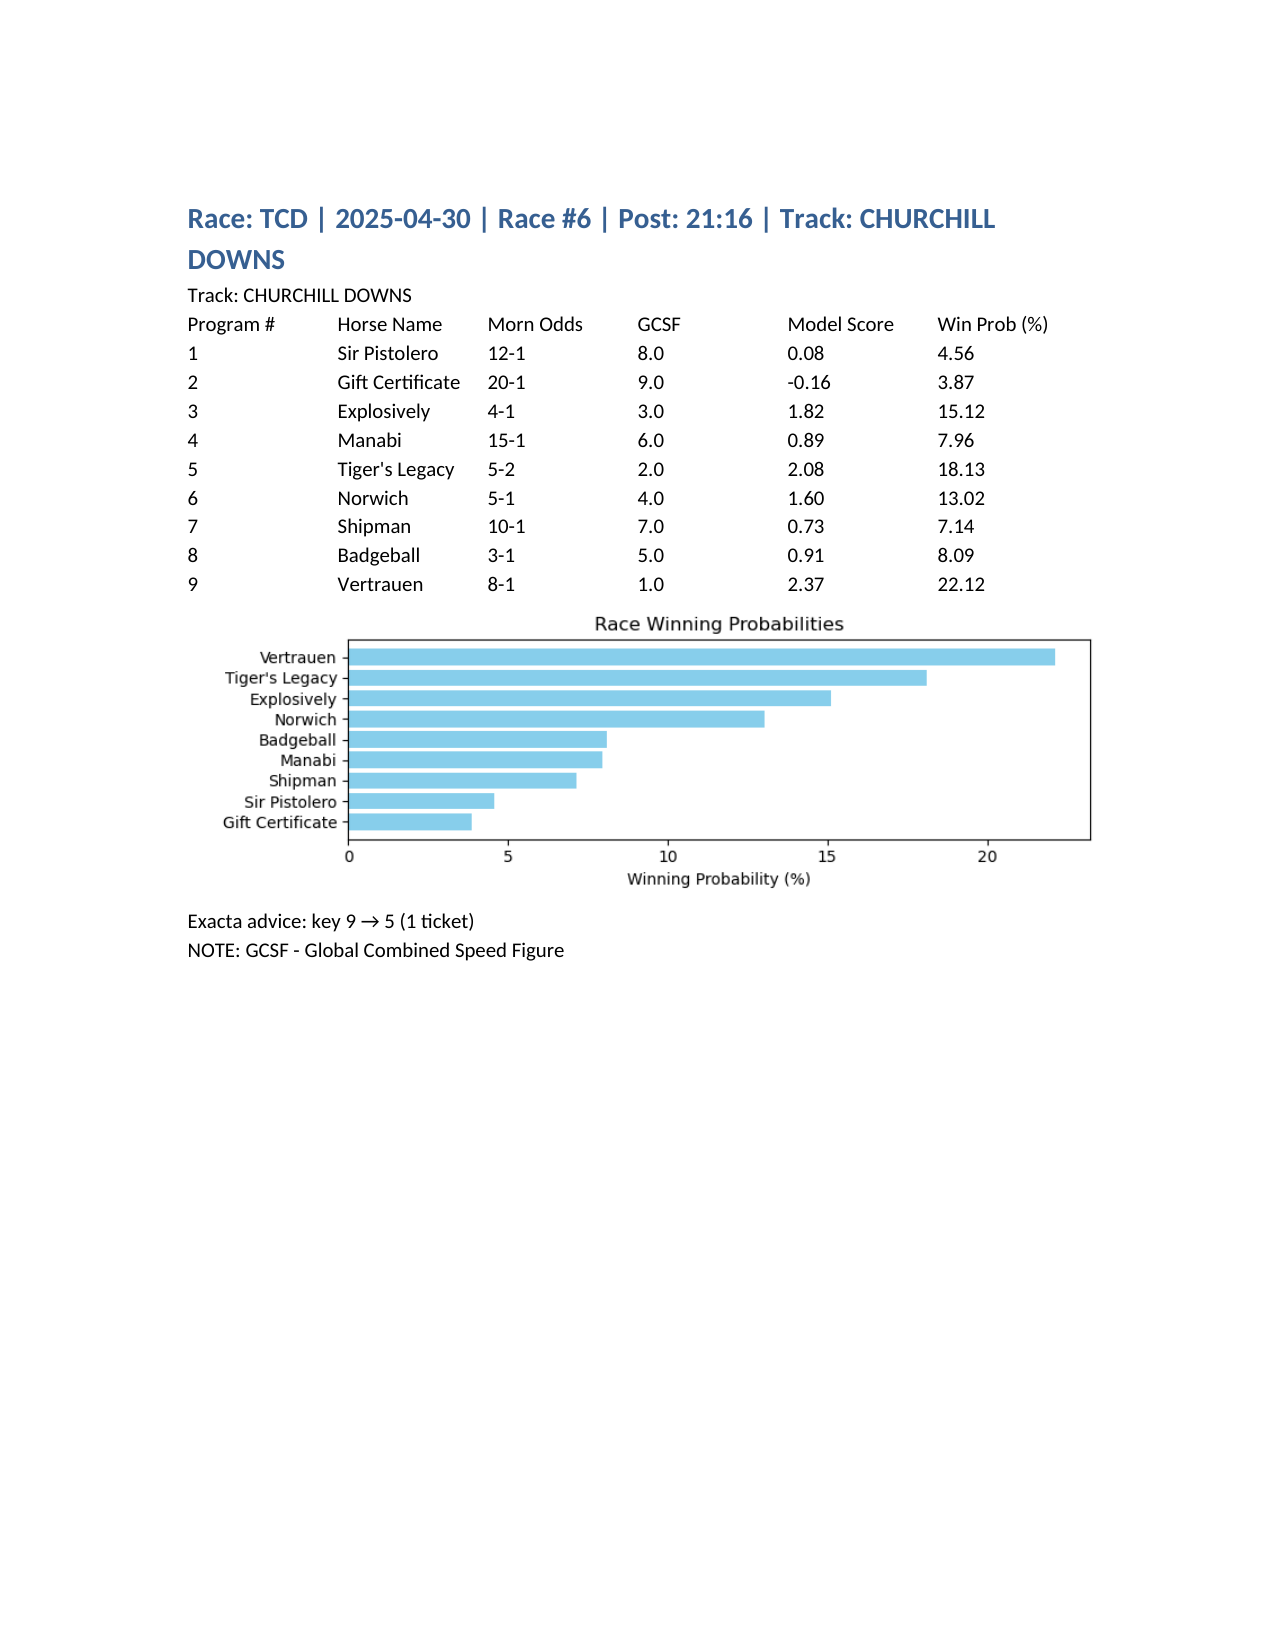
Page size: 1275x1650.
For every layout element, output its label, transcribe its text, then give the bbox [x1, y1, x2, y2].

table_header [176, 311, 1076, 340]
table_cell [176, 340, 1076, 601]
picture [206, 600, 1107, 905]
text Track: CHURCHILL DOWNS [187, 282, 1087, 307]
subtitle Race: TCD | 2025-04-30 | Race #6 | Post: 21:16 | Track: CHURCHILL DOWNS [187, 200, 1087, 277]
text NOTE: GCSF - Global Combined Speed Figure [187, 937, 1087, 963]
text Exacta advice: key 9 → 5 (1 ticket) [187, 908, 1087, 933]
